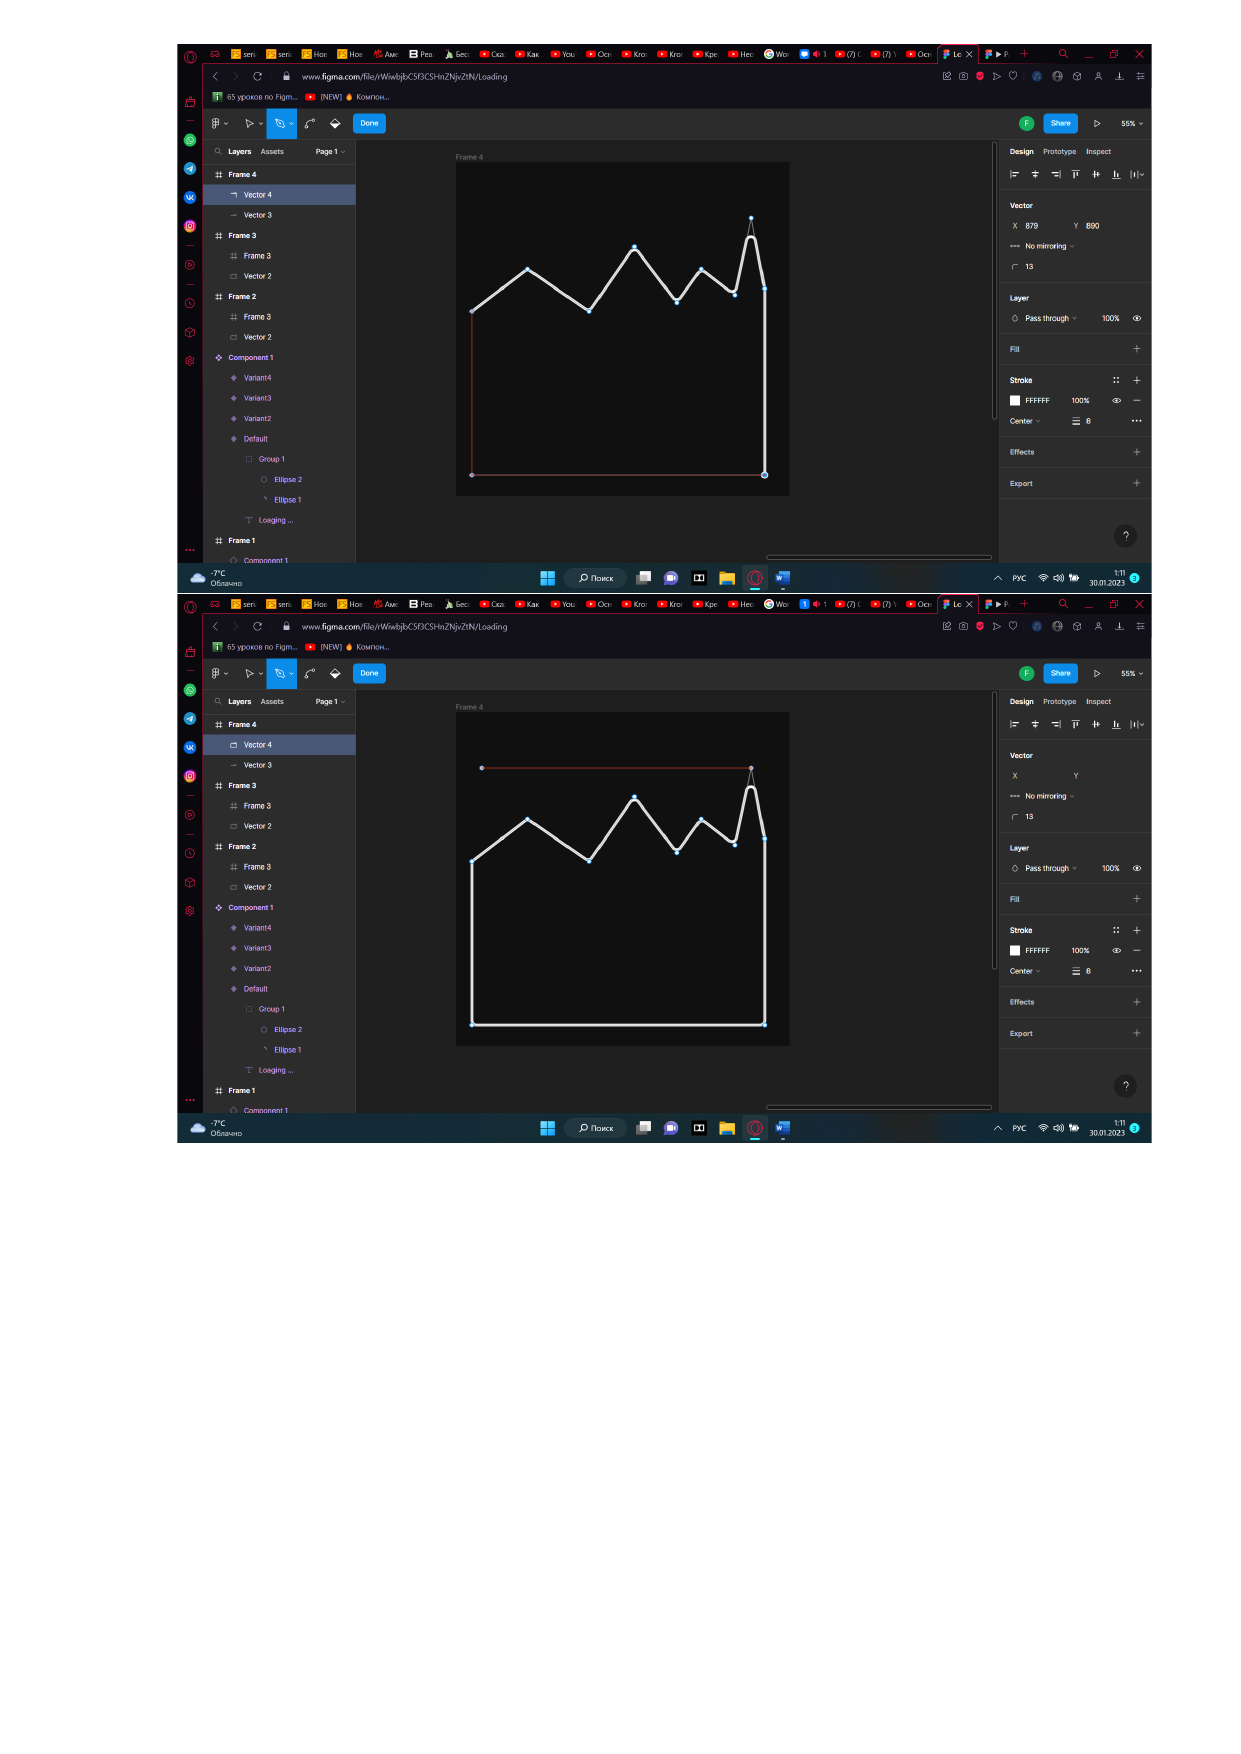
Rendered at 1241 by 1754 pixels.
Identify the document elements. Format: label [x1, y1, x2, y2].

picture [177, 44, 1152, 593]
picture [177, 594, 1152, 1143]
